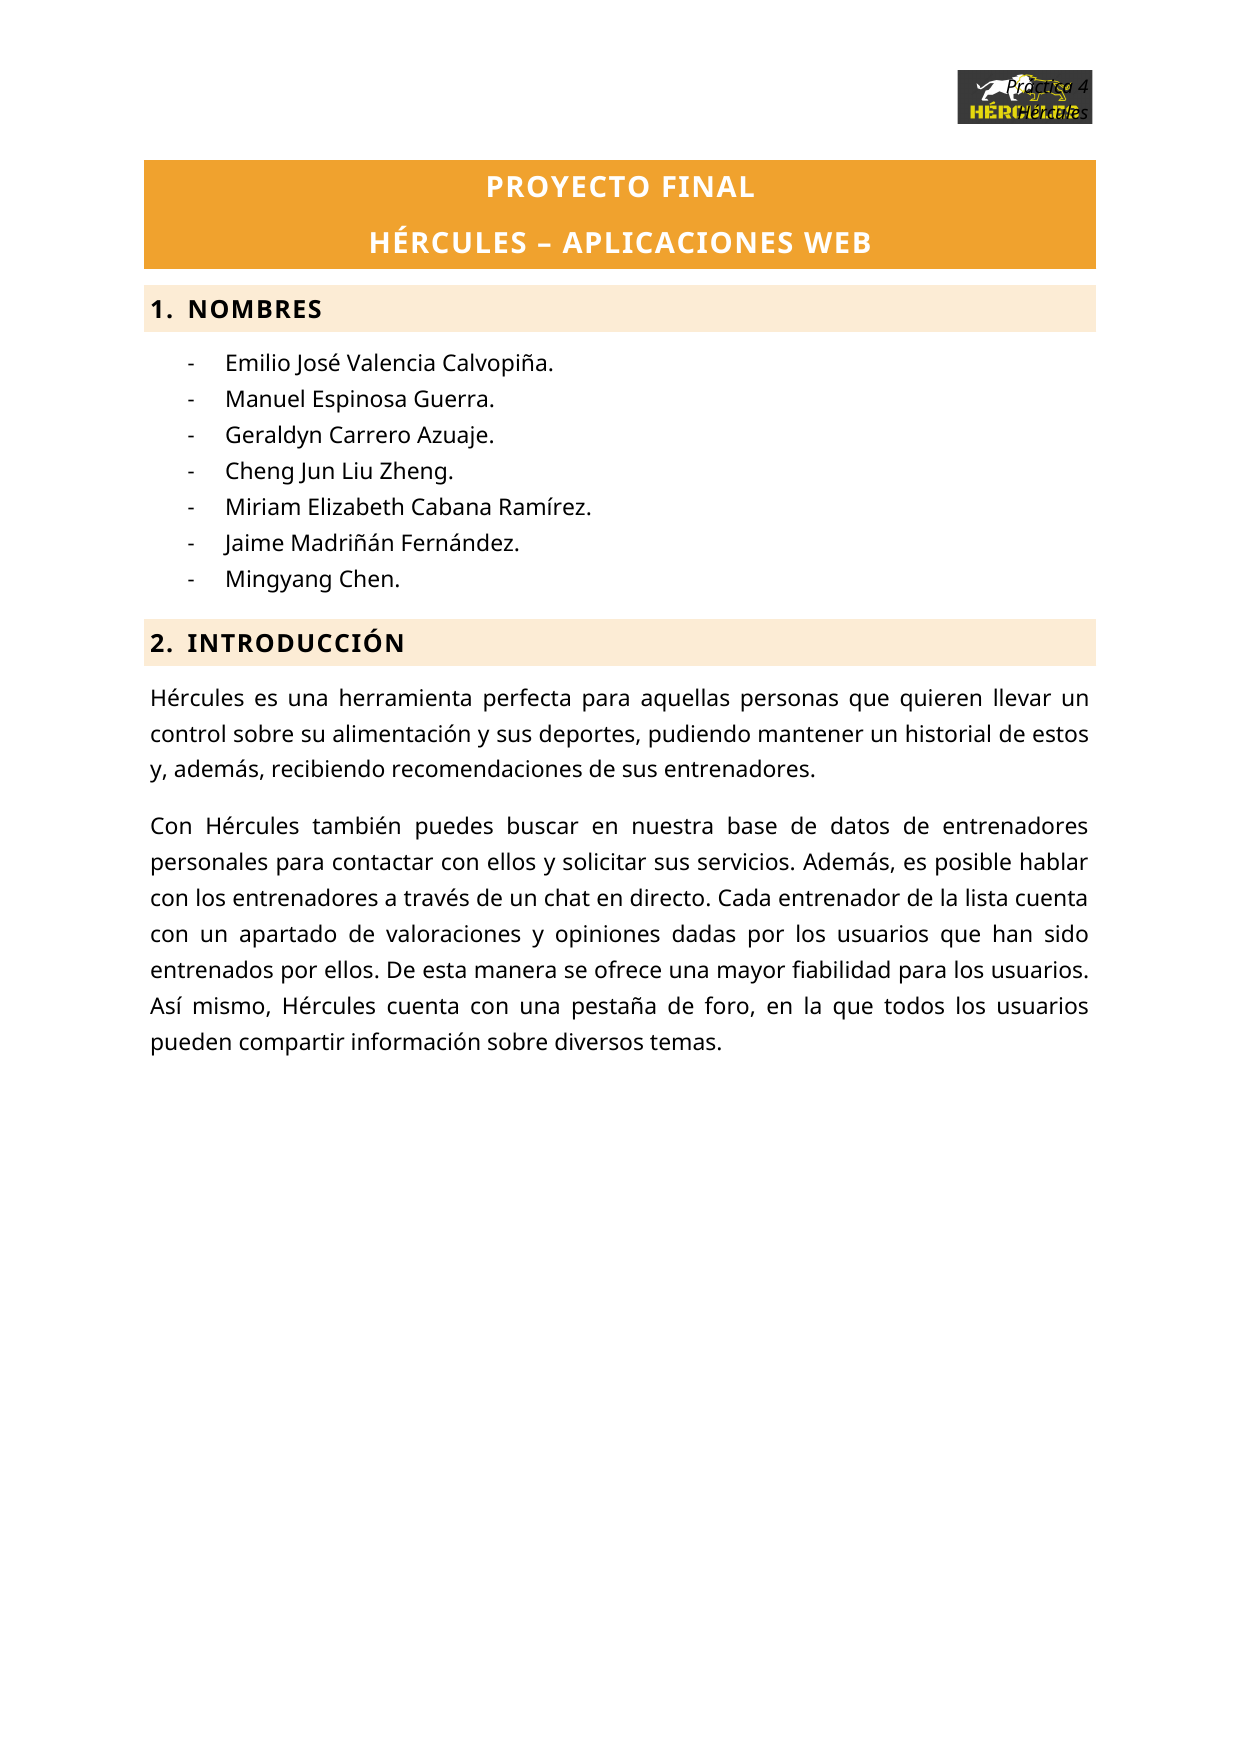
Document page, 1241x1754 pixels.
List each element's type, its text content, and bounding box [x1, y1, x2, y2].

list Geraldyn Carrero Azuaje. [187, 419, 1090, 450]
subtitle hércules – aplicaciones web [150, 216, 1090, 262]
list Miriam Elizabeth Cabana Ramírez. [187, 491, 1090, 522]
text Con Hércules también puedes buscar en nuestra base de datos de entrenadores personales para contactar con ellos y solicitar sus servicios. Además, es posible hablar con los entrenadores a través de un chat en directo. Cada entrenador de la lista cuenta con un apartado de valoraciones y opiniones dadas por los usuarios que han sido entrenados por ellos. De esta manera se ofrece una mayor fiabilidad para los usuarios. Así mismo, Hércules cuenta con una pestaña de foro, en la que todos los usuarios pueden compartir información sobre diversos temas. [150, 810, 1090, 1057]
list Cheng Jun Liu Zheng. [187, 455, 1090, 486]
subtitle proyecto final [150, 167, 1090, 206]
subtitle INTRODUCCIón [150, 626, 1090, 660]
text Hércules es una herramienta perfecta para aquellas personas que quieren llevar un control sobre su alimentación y sus deportes, pudiendo mantener un historial de estos y, además, recibiendo recomendaciones de sus entrenadores. [150, 682, 1090, 785]
list Jaime Madriñán Fernández. [187, 527, 1090, 558]
subtitle Nombres [150, 291, 1090, 325]
list Emilio José Valencia Calvopiña. [187, 347, 1090, 378]
picture [957, 70, 1093, 124]
list Mingyang Chen. [187, 563, 1090, 594]
list Manuel Espinosa Guerra. [187, 383, 1090, 414]
